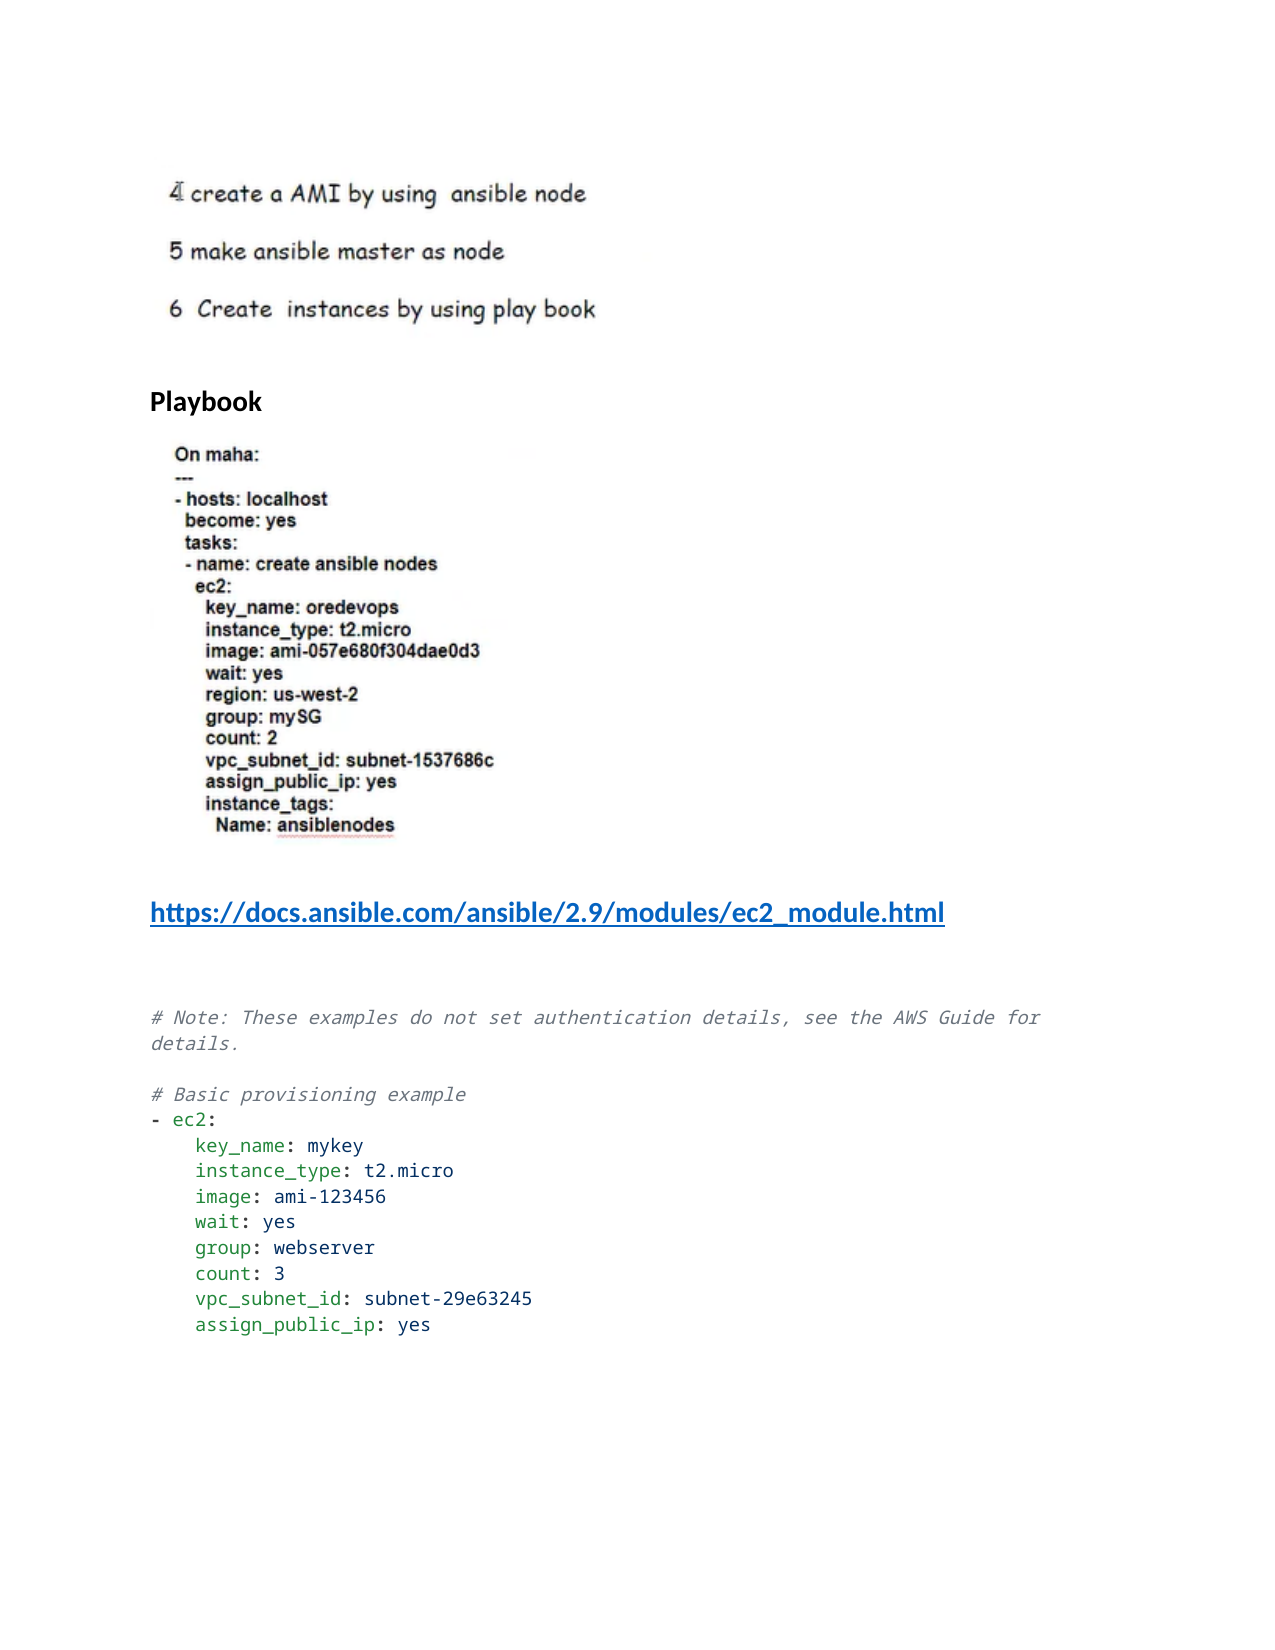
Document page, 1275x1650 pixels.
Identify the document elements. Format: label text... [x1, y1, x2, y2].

text group: webserver [150, 1234, 1125, 1260]
text count: 3 [150, 1260, 1125, 1285]
text key_name: mykey [150, 1132, 1125, 1158]
text Playbook [150, 383, 1125, 418]
text https://docs.ansible.com/ansible/2.9/modules/ec2_module.html [150, 894, 1125, 930]
text vpc_subnet_id: subnet-29e63245 [150, 1285, 1125, 1311]
picture [150, 150, 693, 364]
text # Note: These examples do not set authentication details, see the AWS Guide for details. [150, 1004, 1125, 1056]
text instance_type: t2.micro [150, 1158, 1125, 1183]
text - ec2: [150, 1107, 1125, 1132]
text assign_public_ip: yes [150, 1311, 1125, 1336]
text wait: yes [150, 1209, 1125, 1234]
text image: ami-123456 [150, 1183, 1125, 1209]
text # Basic provisioning example [150, 1081, 1125, 1107]
picture [150, 438, 536, 876]
